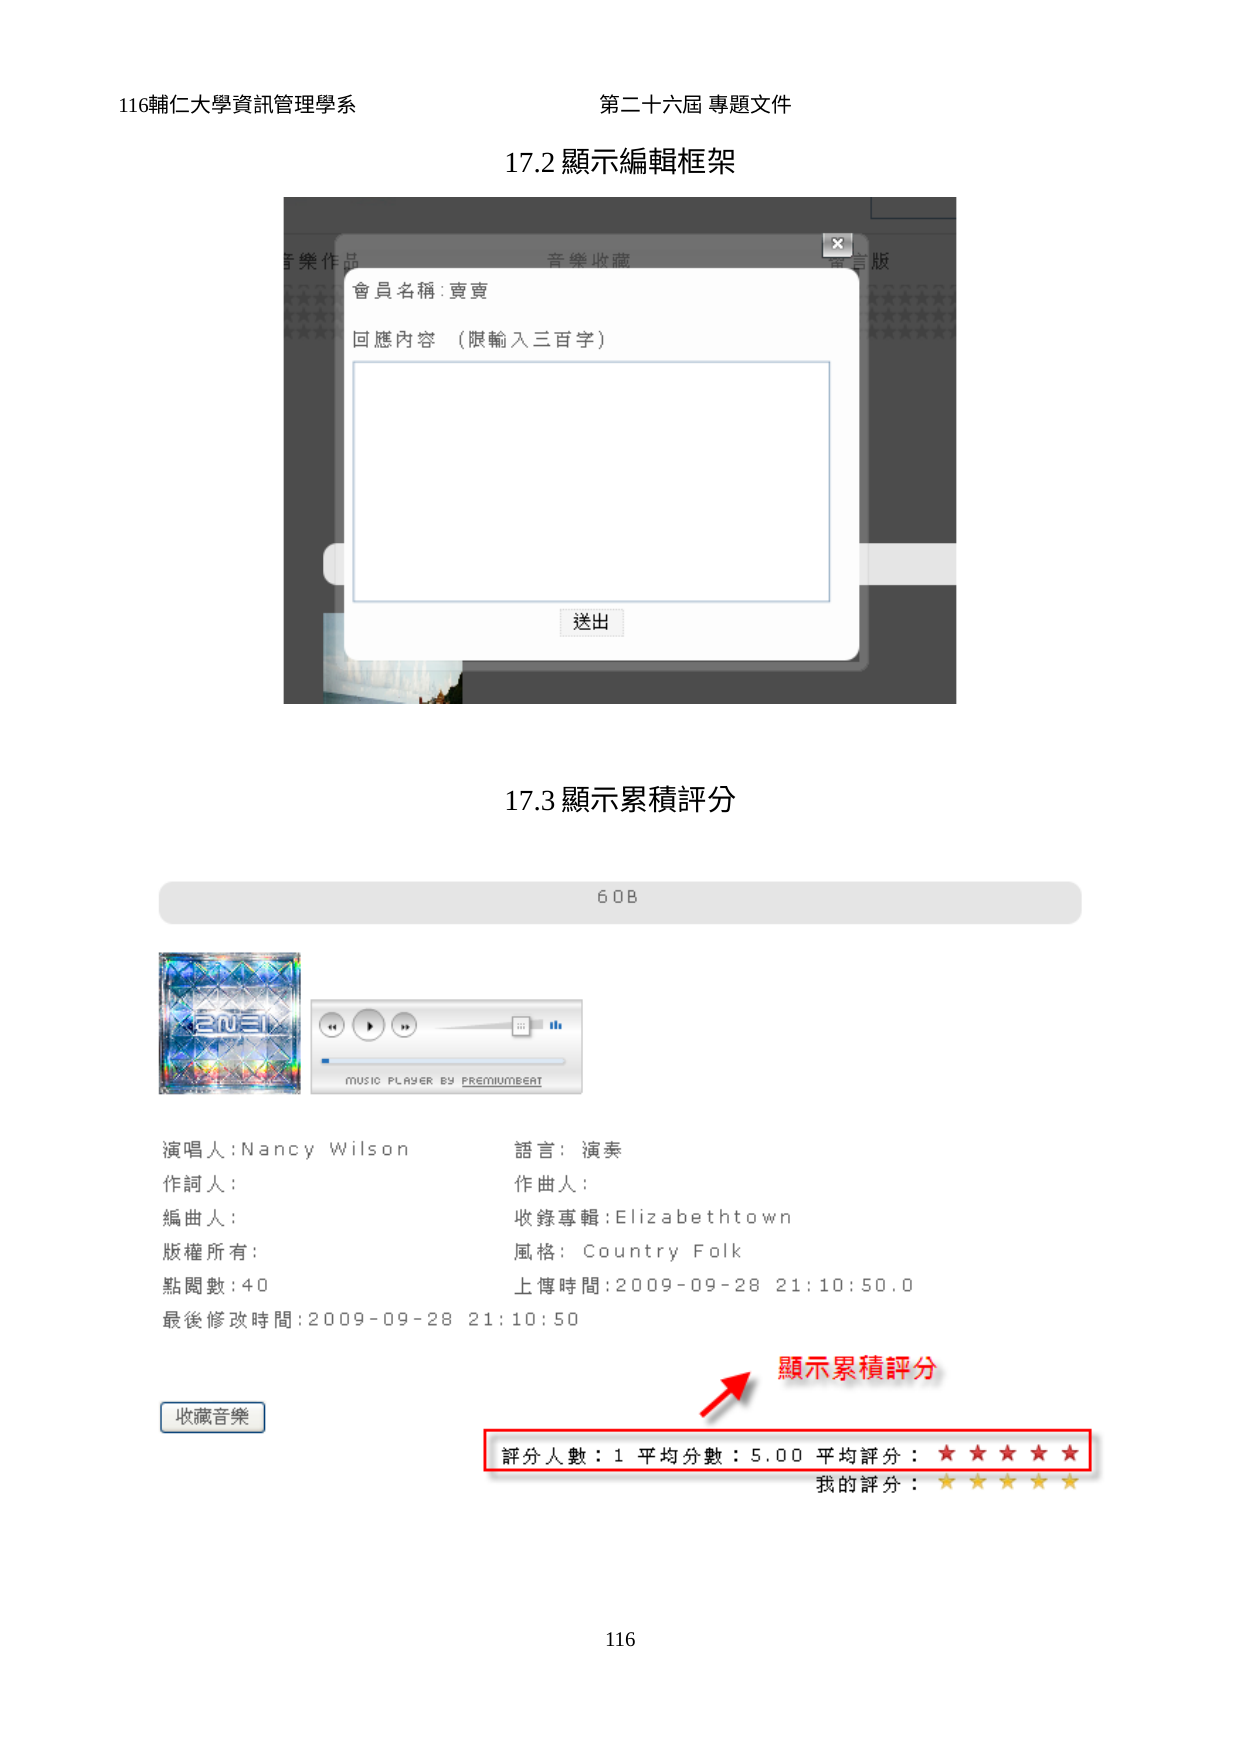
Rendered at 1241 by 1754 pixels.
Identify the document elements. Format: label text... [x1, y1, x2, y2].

text 17.3顯示累積評分 [118, 760, 1122, 835]
picture [283, 197, 957, 704]
picture [118, 835, 1123, 1517]
text 17.2顯示編輯框架 [118, 123, 1122, 198]
